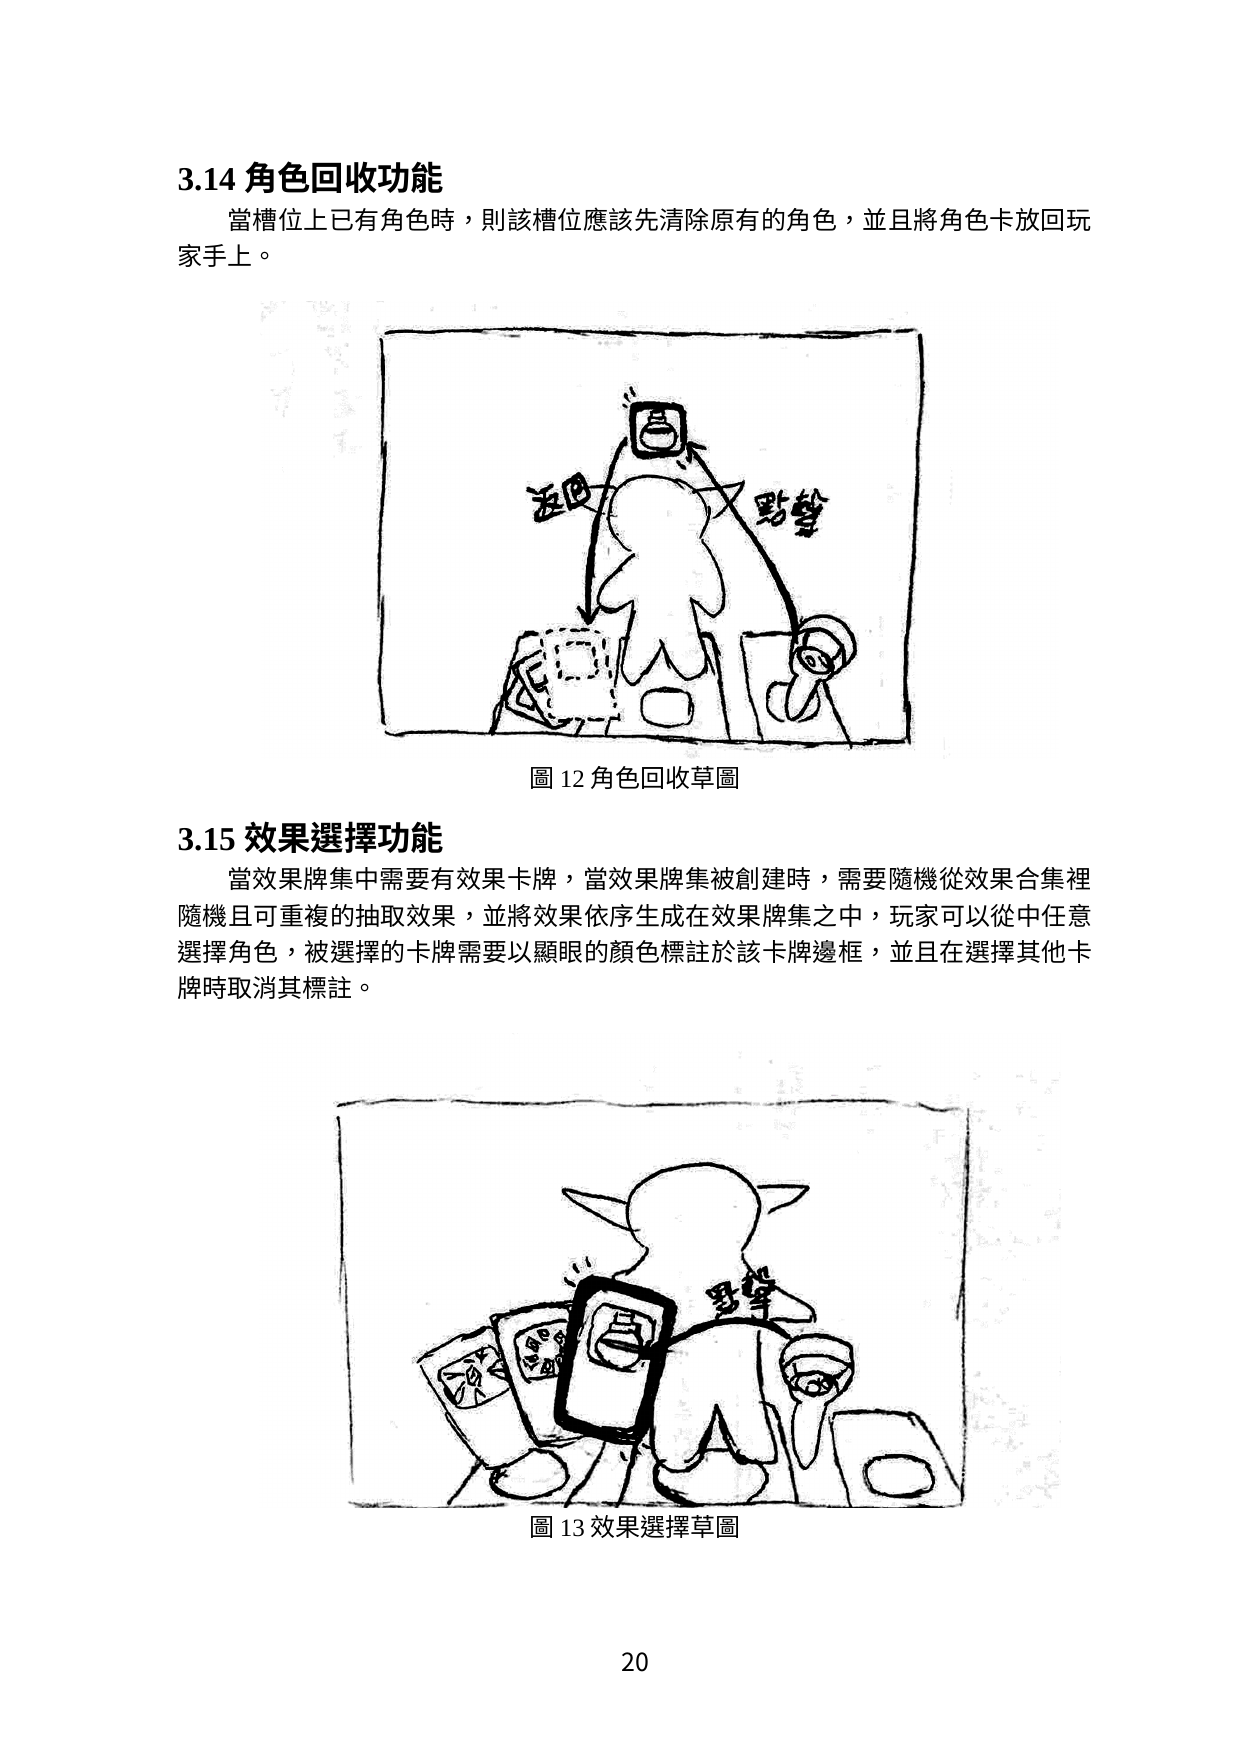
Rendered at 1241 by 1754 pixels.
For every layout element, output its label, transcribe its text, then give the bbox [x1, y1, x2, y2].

text 當槽位上已有角色時，則該槽位應該先清除原有的角色，並且將角色卡放回玩家手上。 [177, 200, 1092, 273]
picture [260, 301, 1060, 759]
text 當效果牌集中需要有效果卡牌，當效果牌集被創建時，需要隨機從效果合集裡隨機且可重複的抽取效果，並將效果依序生成在效果牌集之中，玩家可以從中任意選擇角色，被選擇的卡牌需要以顯眼的顏色標註於該卡牌邊框，並且在選擇其他卡牌時取消其標註。 [177, 860, 1092, 1005]
text 角色回收功能 [177, 152, 1092, 200]
picture [258, 1033, 1061, 1508]
text 圖13 效果選擇草圖 [177, 1507, 1092, 1543]
text 圖12 角色回收草圖 [177, 759, 1092, 795]
text 效果選擇功能 [177, 812, 1092, 860]
